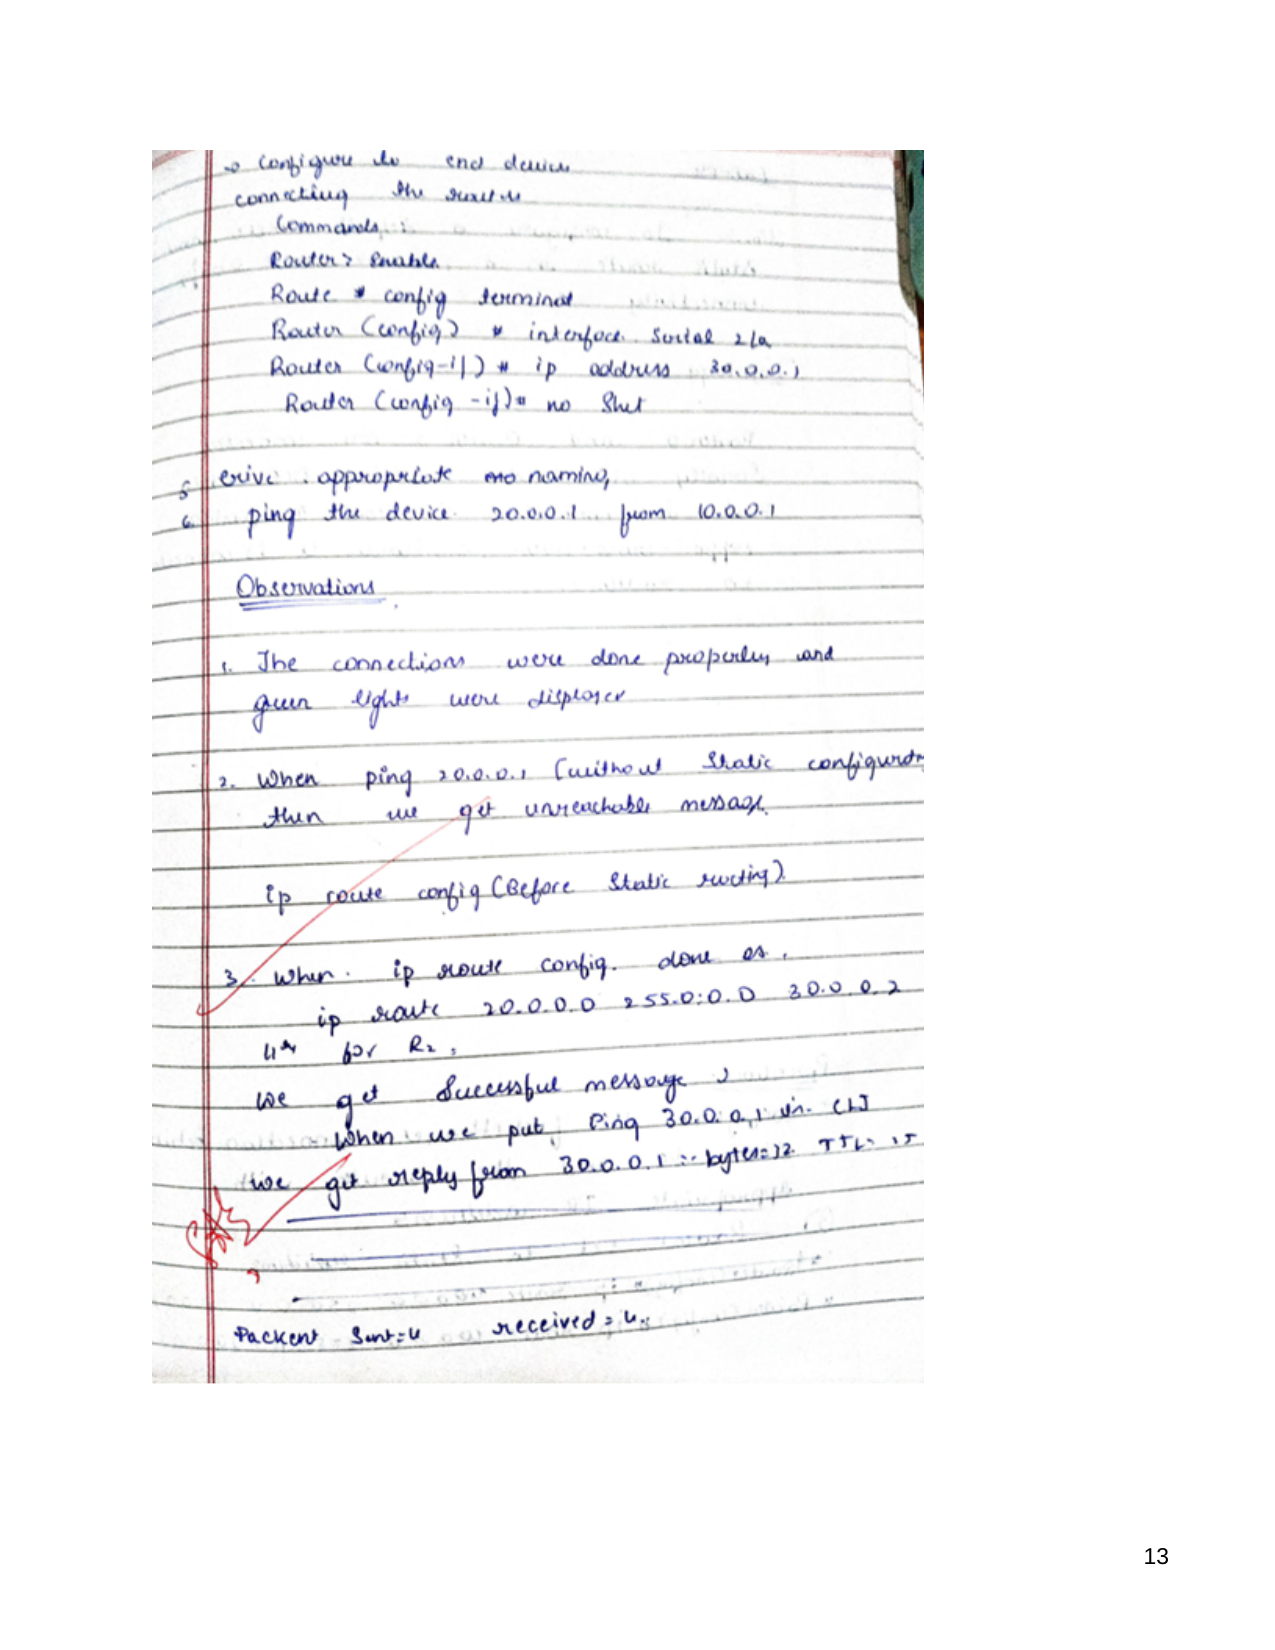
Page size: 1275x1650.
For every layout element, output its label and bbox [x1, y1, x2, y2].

picture [152, 150, 924, 1418]
